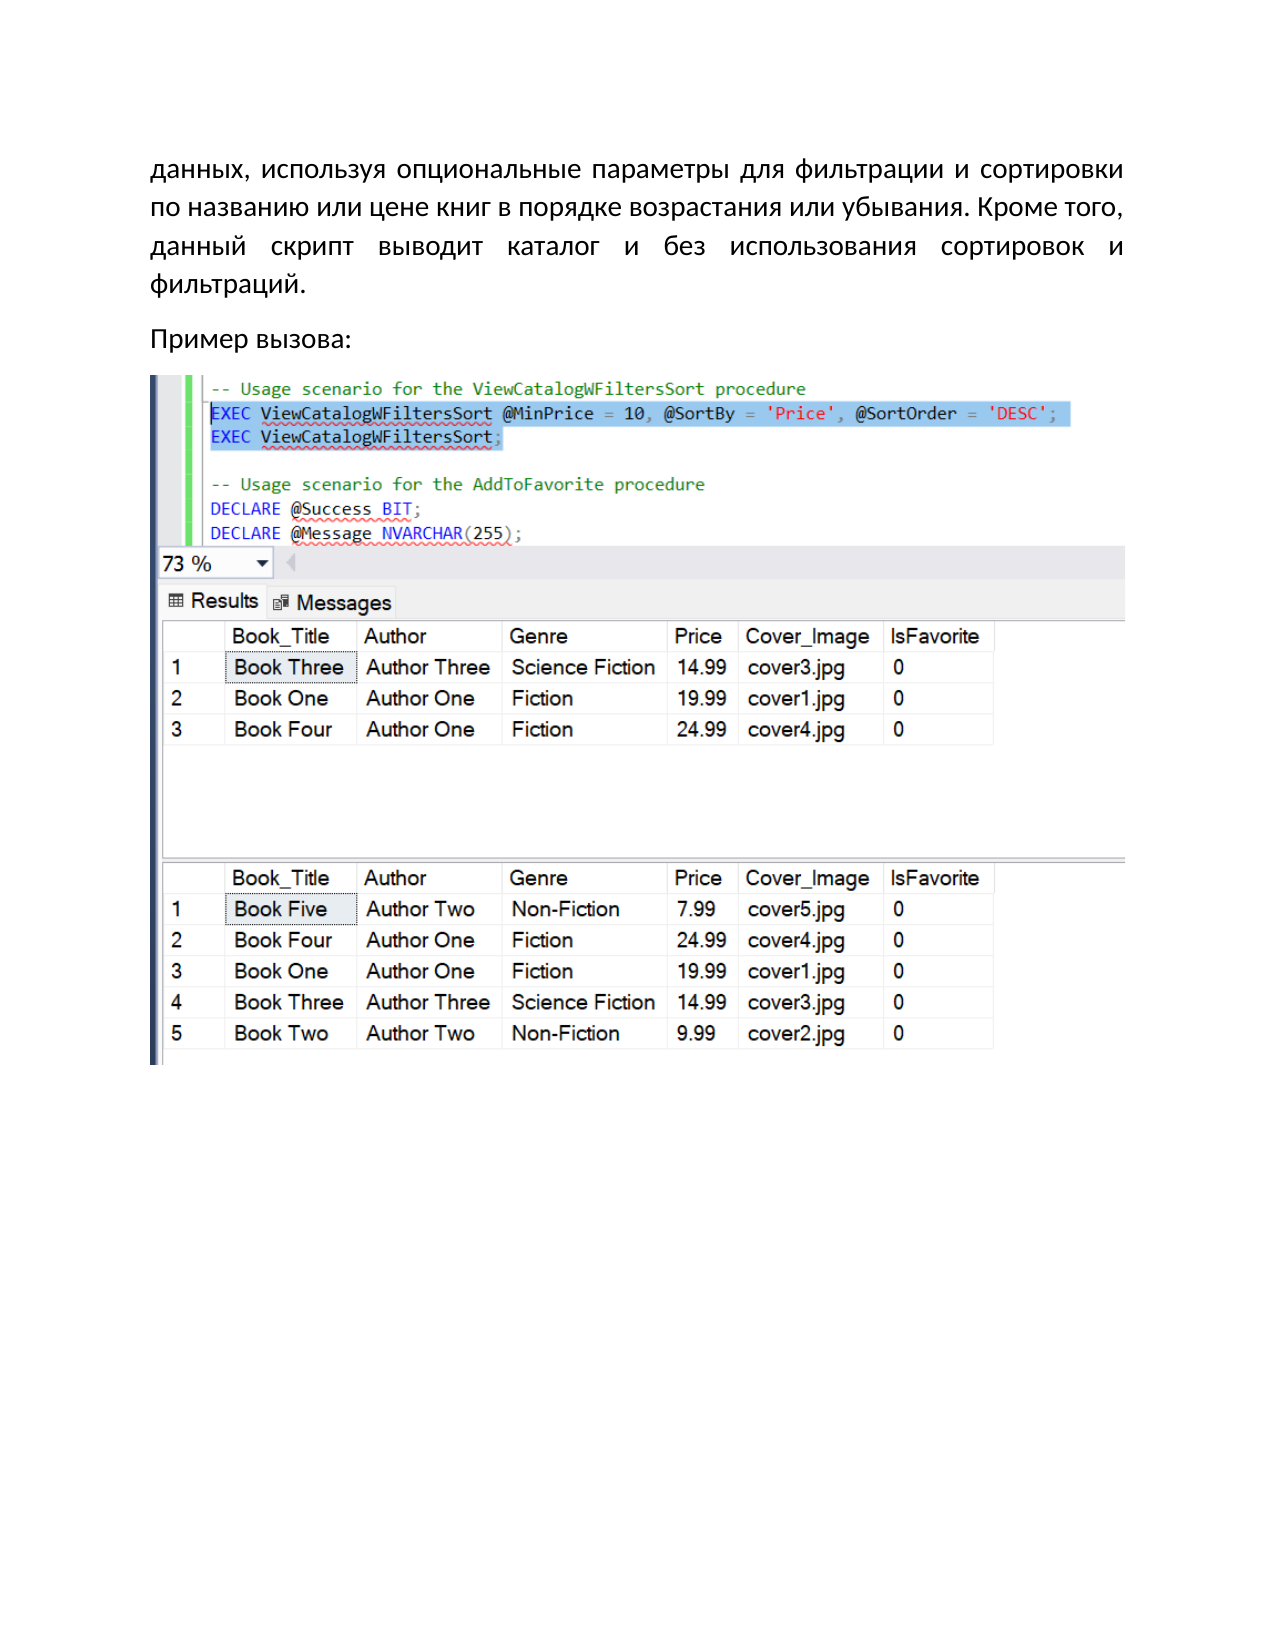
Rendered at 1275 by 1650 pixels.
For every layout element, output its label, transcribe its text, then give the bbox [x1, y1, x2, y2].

text Пример вызова: [150, 320, 1125, 356]
picture [150, 375, 1125, 1065]
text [150, 150, 1125, 301]
